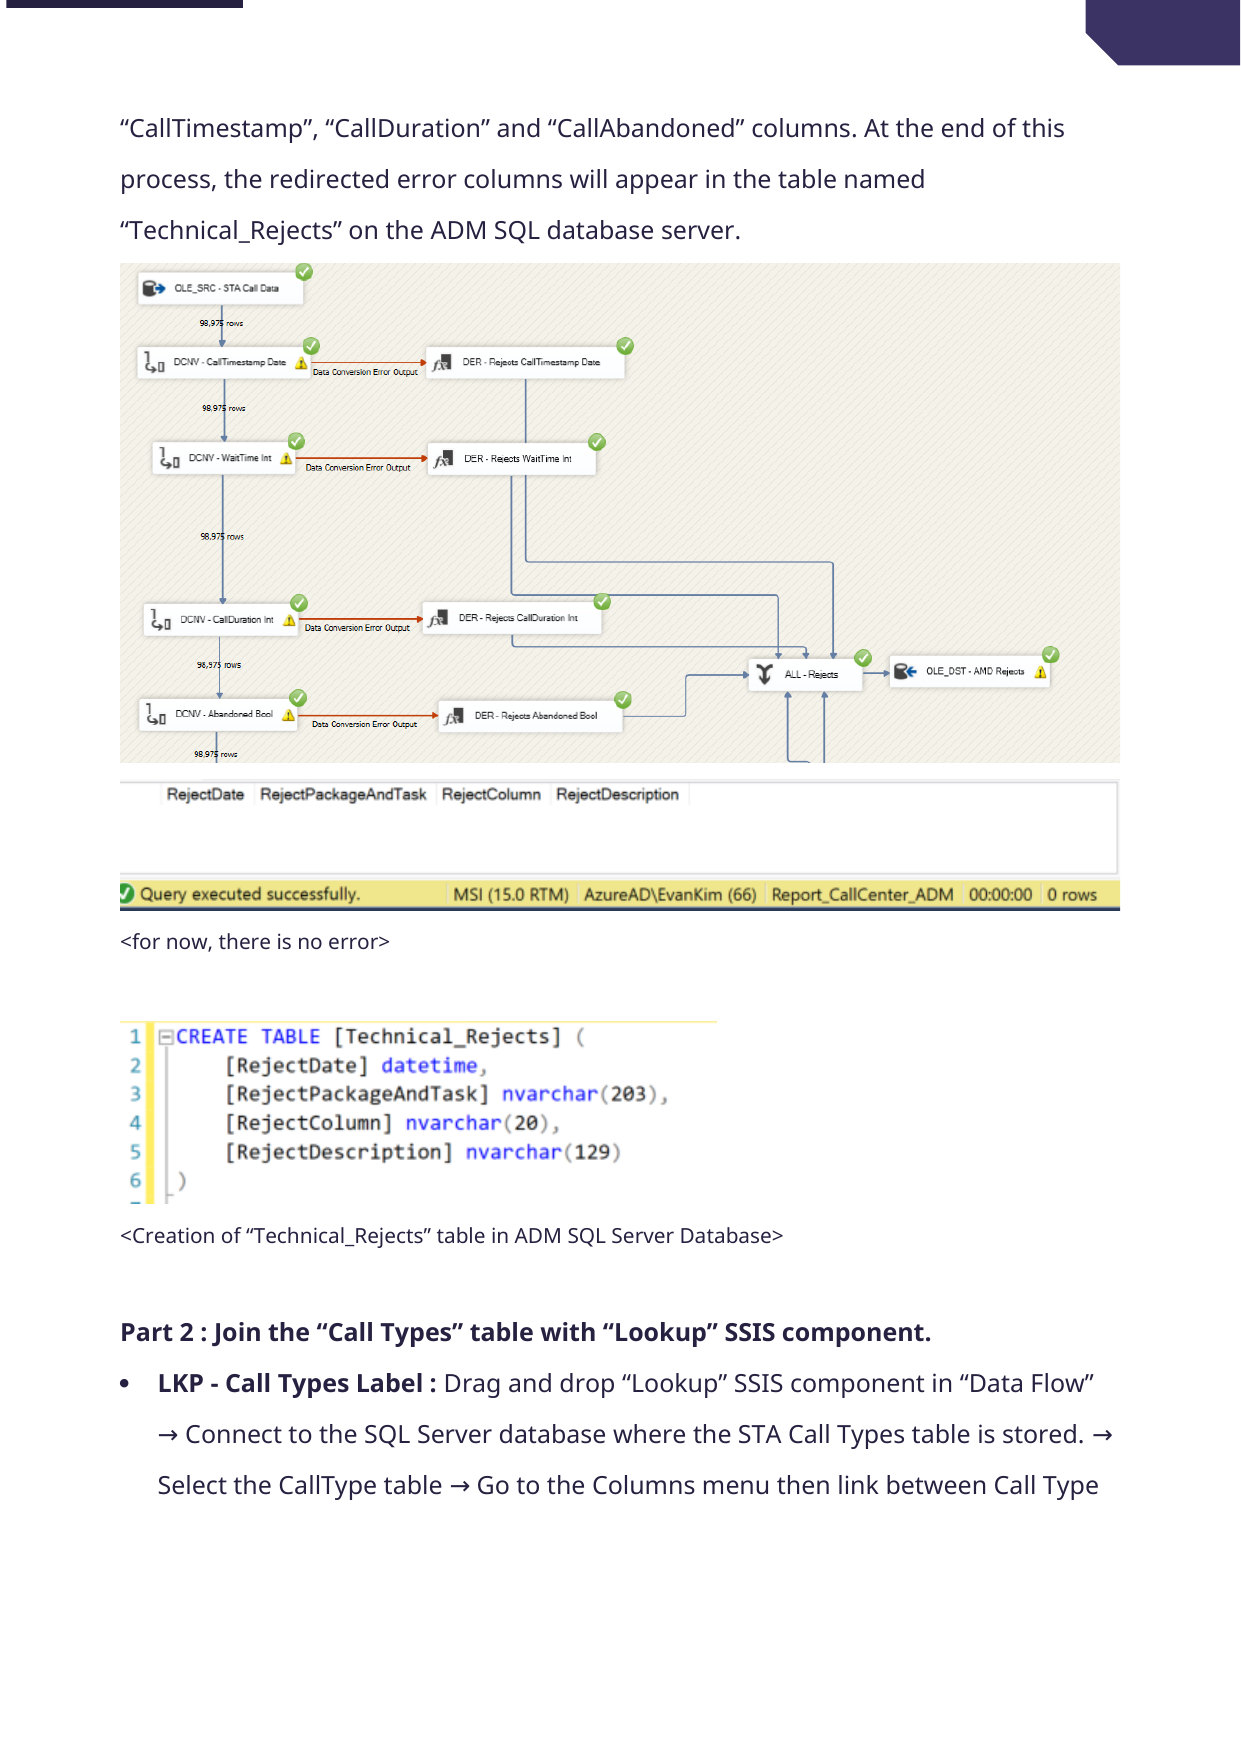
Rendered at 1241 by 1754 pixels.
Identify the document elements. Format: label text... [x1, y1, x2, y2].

picture [120, 779, 1121, 911]
list <for now, there is no error> [120, 927, 1120, 956]
list <Creation of “Technical_Rejects” table in ADM SQL Server Database> [120, 1221, 1120, 1249]
picture [120, 263, 1121, 763]
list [120, 110, 1120, 247]
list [120, 1366, 1120, 1502]
list Part 2 : Join the “Call Types” table with “Lookup” SSIS component. [120, 1314, 1120, 1348]
picture [120, 1021, 717, 1204]
